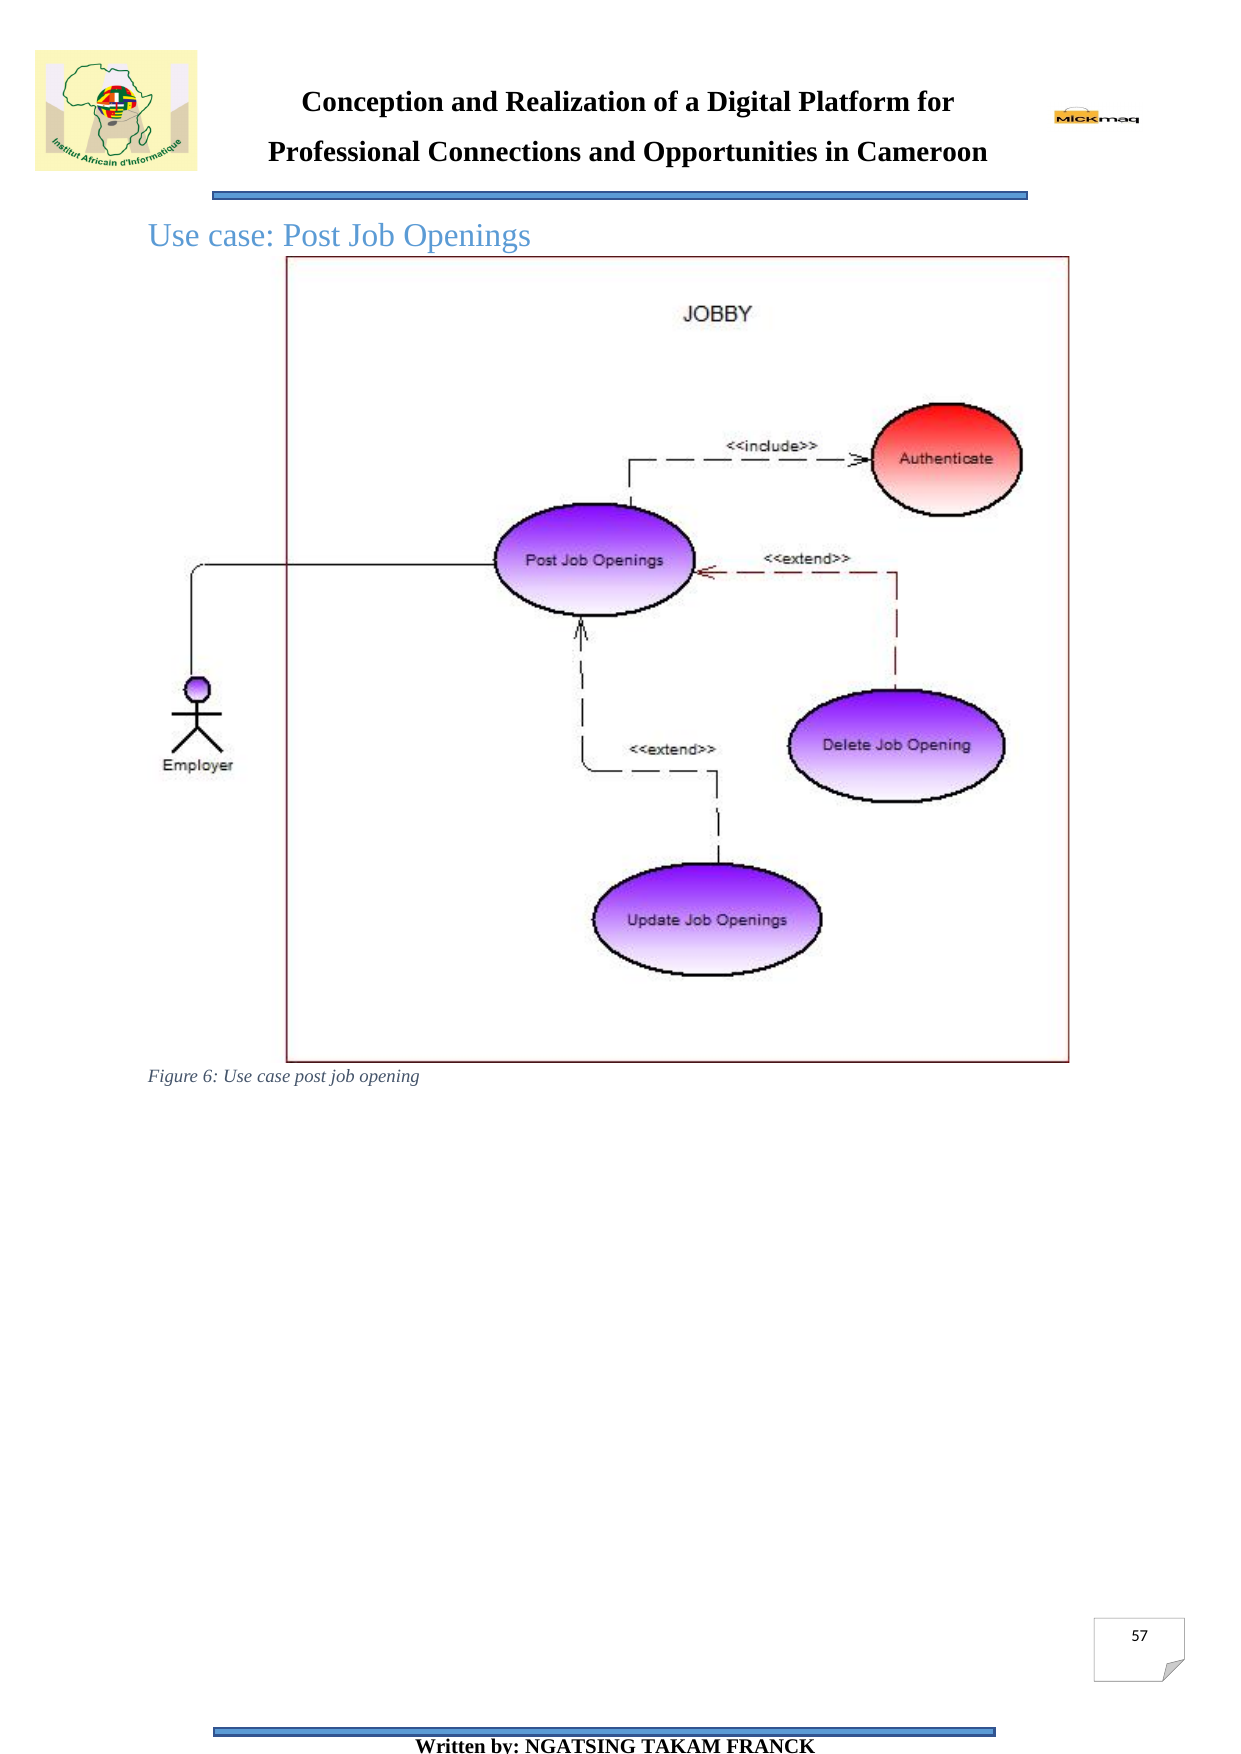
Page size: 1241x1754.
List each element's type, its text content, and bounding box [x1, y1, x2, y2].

text Figure 6: Use case post job opening [148, 1065, 1093, 1087]
picture [147, 256, 1070, 1063]
picture [1047, 102, 1143, 132]
picture [35, 50, 198, 171]
